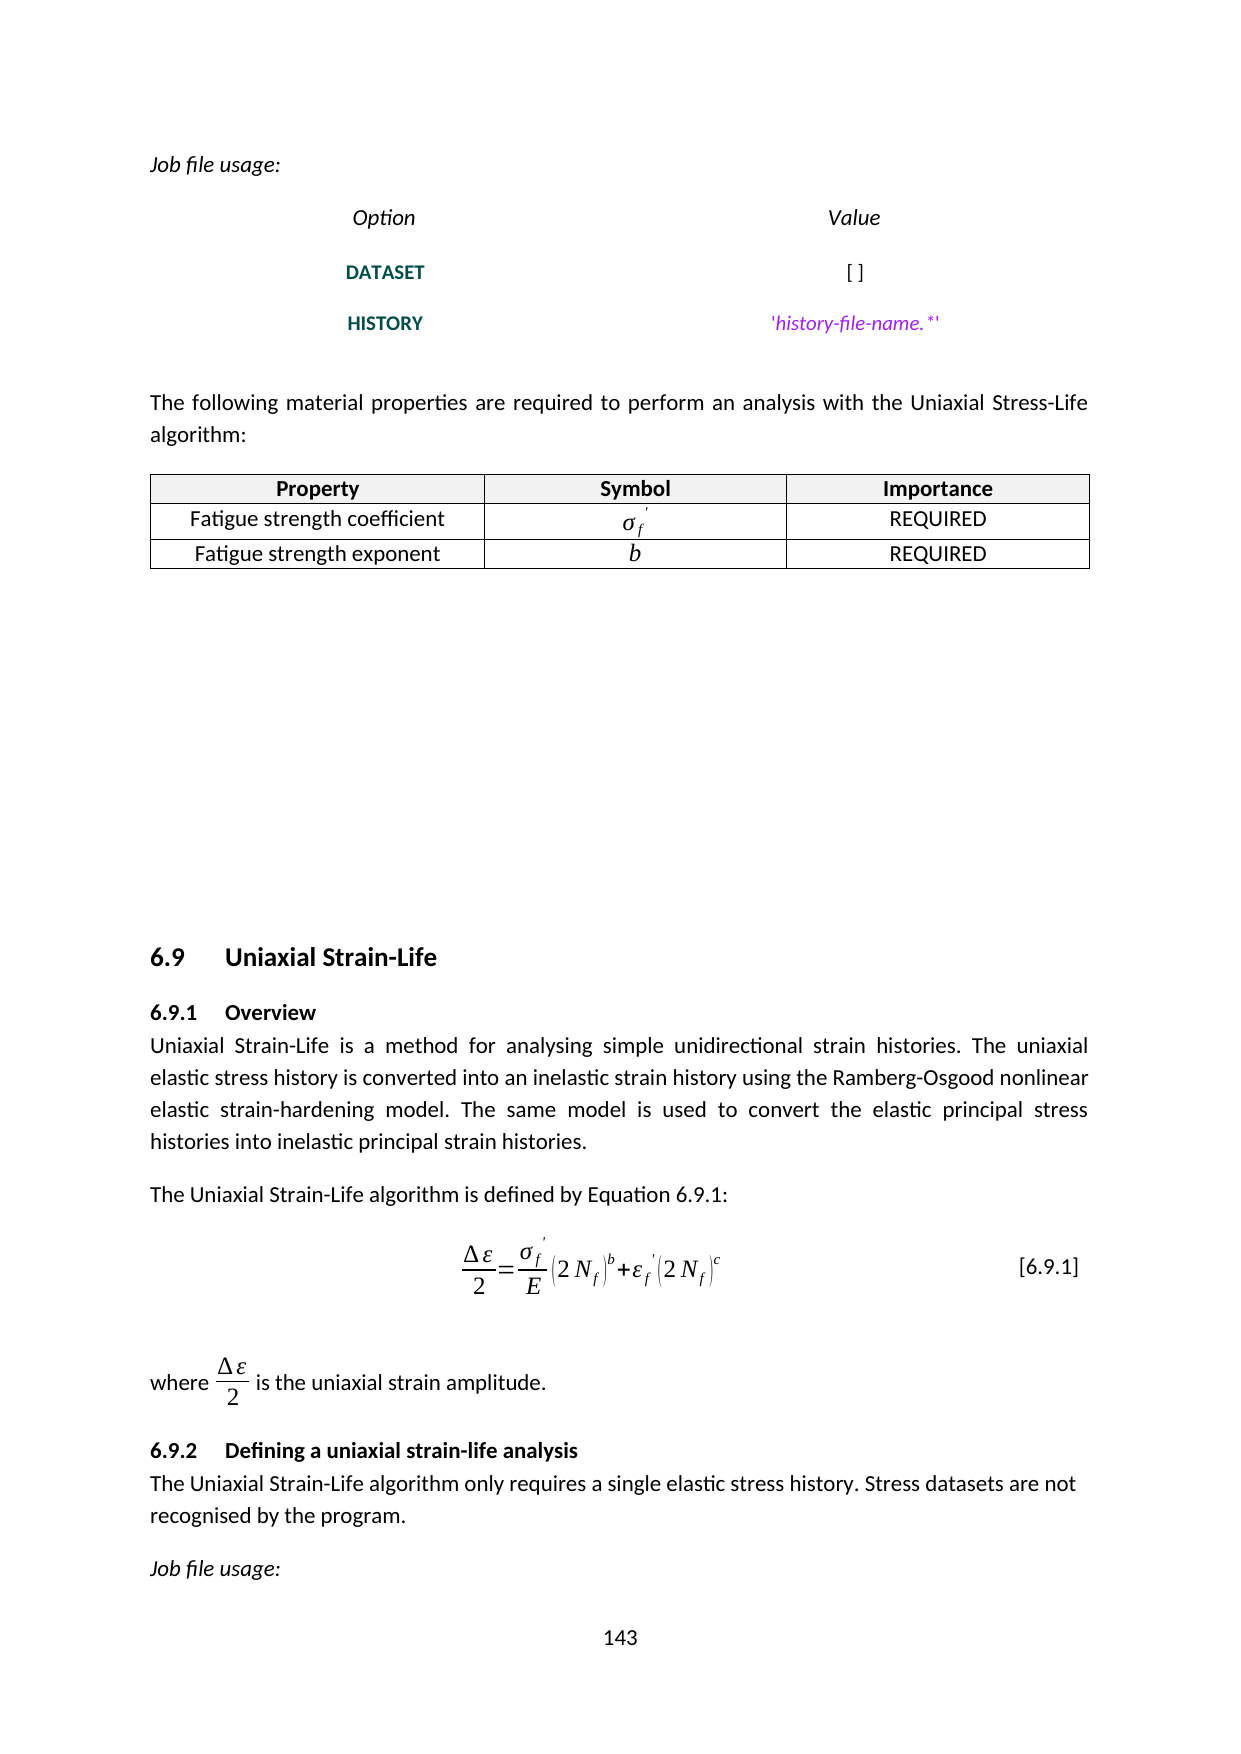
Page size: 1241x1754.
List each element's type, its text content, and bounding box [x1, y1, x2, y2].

text Job file usage: [150, 150, 1090, 178]
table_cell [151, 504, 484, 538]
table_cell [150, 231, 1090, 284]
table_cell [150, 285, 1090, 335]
text The Uniaxial Strain-Life algorithm only requires a single elastic stress history. Stress datasets are not recognised by the program. [150, 1469, 1090, 1529]
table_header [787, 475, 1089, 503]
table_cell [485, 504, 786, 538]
text The following material properties are required to perform an analysis with the Uniaxial Stress-Life algorithm: [150, 388, 1090, 448]
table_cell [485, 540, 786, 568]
subtitle 6.9.1 Overview [150, 998, 1090, 1027]
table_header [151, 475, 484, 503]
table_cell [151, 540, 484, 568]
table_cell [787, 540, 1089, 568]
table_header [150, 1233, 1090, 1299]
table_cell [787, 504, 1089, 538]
text Job file usage: [150, 1554, 1090, 1582]
text where is the uniaxial strain amplitude. [150, 1353, 1090, 1412]
text Uniaxial Strain-Life is a method for analysing simple unidirectional strain histories. The uniaxial elastic stress history is converted into an inelastic strain history using the Ramberg-Osgood nonlinear elastic strain-hardening model. The same model is used to convert the elastic principal stress histories into inelastic principal strain histories. [150, 1031, 1090, 1155]
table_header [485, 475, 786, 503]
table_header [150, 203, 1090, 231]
text The Uniaxial Strain-Life algorithm is defined by Equation 6.9.1: [150, 1180, 1090, 1208]
subtitle 6.9 Uniaxial Strain-Life [150, 940, 1090, 973]
subtitle 6.9.2 Defining a uniaxial strain-life analysis [150, 1437, 1090, 1464]
